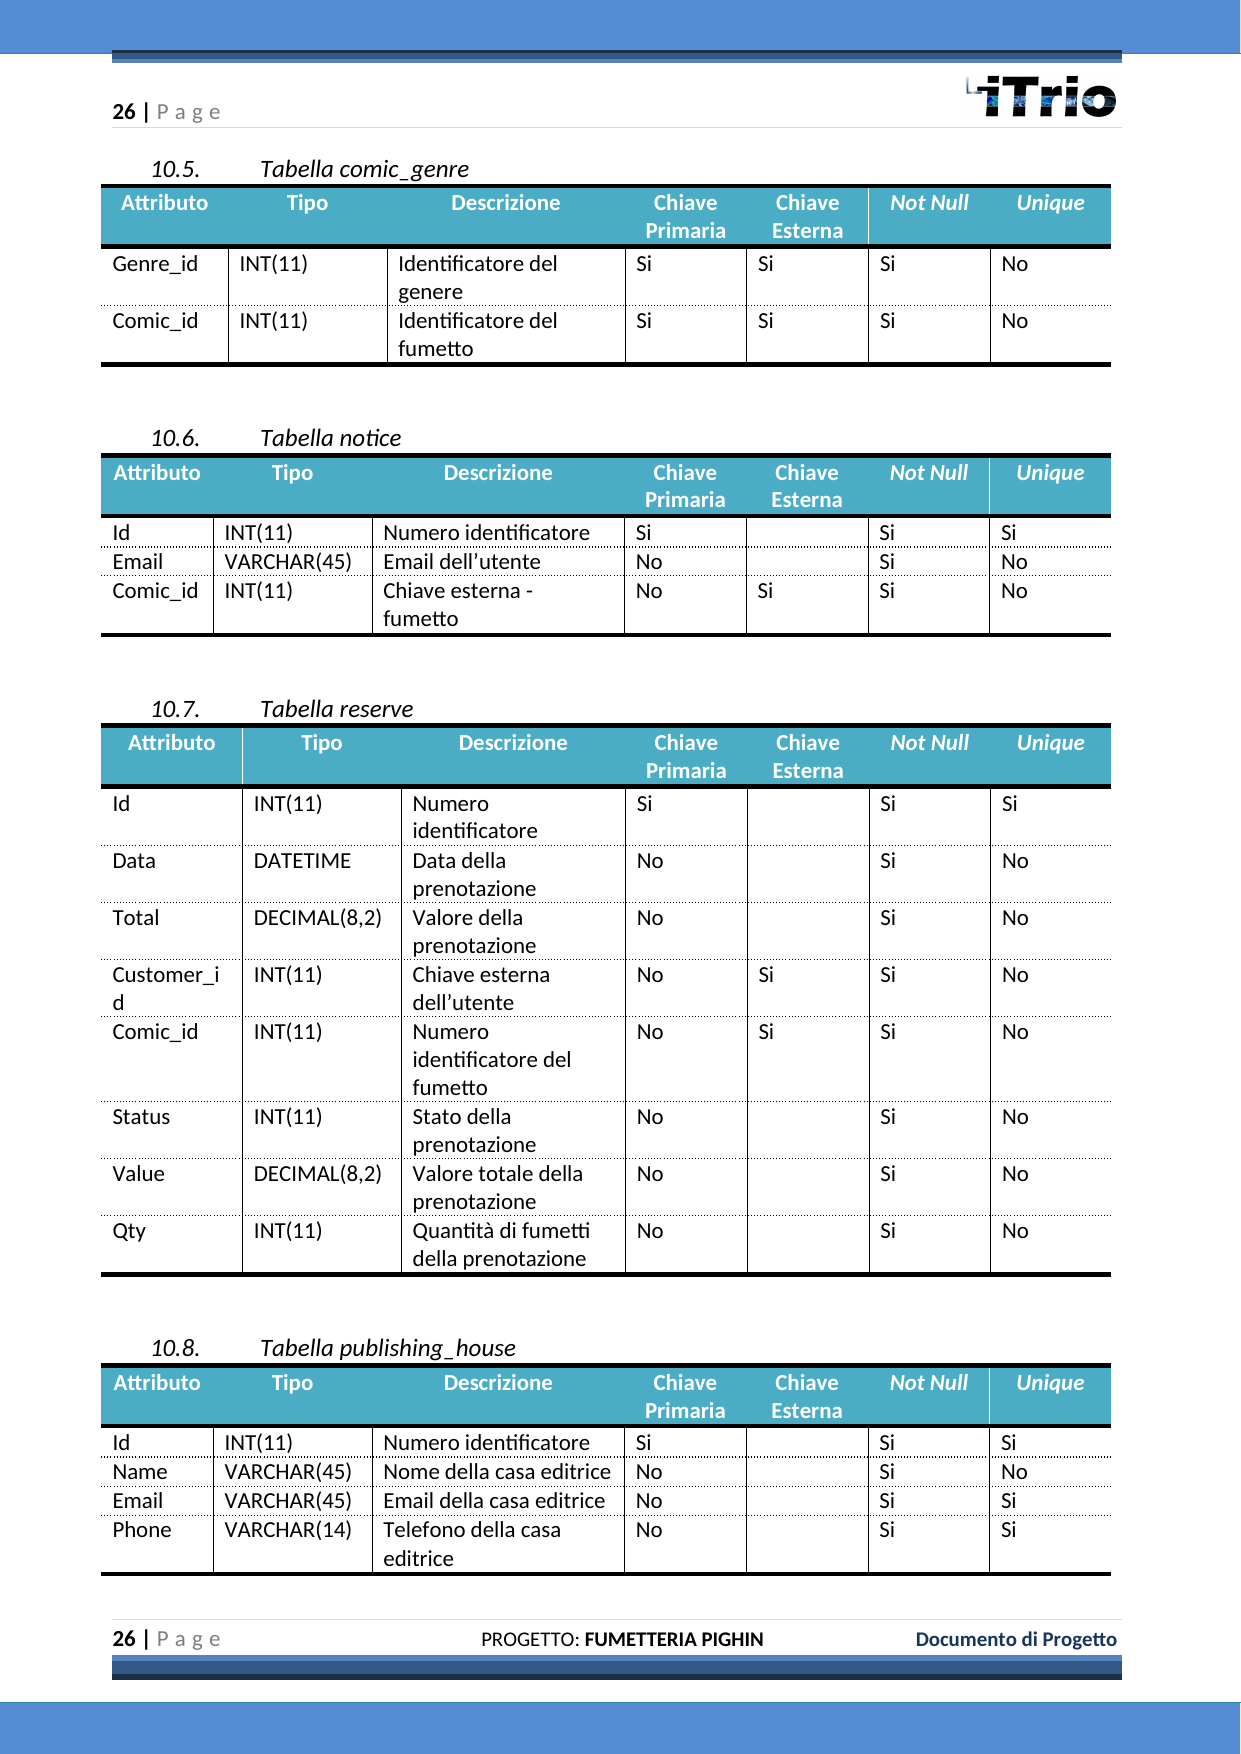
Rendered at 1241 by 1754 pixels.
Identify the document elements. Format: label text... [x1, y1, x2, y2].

table_cell Numero identificatore [373, 1428, 624, 1456]
table_cell No [990, 1456, 1111, 1486]
table_cell Chiave esterna dell’utente [402, 959, 625, 1016]
table_header Unique [990, 1368, 1111, 1424]
table_cell Email [101, 546, 213, 575]
table_cell Email dell’utente [373, 546, 624, 575]
table_cell VARCHAR(45) [214, 546, 372, 575]
table_cell No [991, 1101, 1111, 1158]
table_cell Si [869, 1456, 989, 1486]
table_cell No [625, 1486, 746, 1514]
table_header Chiave Esterna [746, 458, 868, 514]
table_cell No [991, 1158, 1111, 1215]
table_header Chiave Esterna [746, 1368, 868, 1424]
table_header Attributo [101, 728, 242, 784]
table_cell No [625, 1456, 746, 1486]
table_cell [747, 518, 868, 546]
table_header Chiave Primaria [625, 188, 747, 244]
table_cell Si [870, 845, 990, 902]
text Tabella comic_genre [150, 153, 1122, 184]
table_cell Si [748, 1016, 869, 1101]
table_cell INT(11) [243, 789, 401, 845]
table_cell Si [747, 305, 868, 362]
table_header Unique [990, 188, 1111, 244]
table_cell Email [101, 1486, 213, 1514]
table_cell No [626, 1101, 747, 1158]
table_cell [747, 1515, 868, 1572]
table_header Not Null [868, 1368, 989, 1424]
table_cell Genre_id [101, 249, 228, 305]
table_header Tipo [228, 188, 387, 244]
table_header Tipo [243, 728, 401, 784]
table_cell INT(11) [243, 959, 401, 1016]
table_cell VARCHAR(14) [214, 1515, 372, 1572]
table_cell Customer_id [101, 959, 242, 1016]
table_cell No [626, 1215, 747, 1272]
table_cell [748, 902, 869, 959]
table_cell Name [101, 1456, 213, 1486]
table_cell VARCHAR(45) [214, 1456, 372, 1486]
table_cell DECIMAL(8,2) [243, 902, 401, 959]
table_header Descrizione [387, 188, 625, 244]
table_cell [747, 546, 868, 575]
table_cell Nome della casa editrice [373, 1456, 624, 1486]
table_header Descrizione [372, 1368, 624, 1424]
table_header Descrizione [401, 728, 625, 784]
table_header Tipo [213, 1368, 372, 1424]
table_cell No [626, 902, 747, 959]
table_cell INT(11) [243, 1016, 401, 1101]
table_cell Si [747, 575, 868, 632]
table_cell Si [990, 1486, 1111, 1514]
table_cell Id [101, 1428, 213, 1456]
text Tabella publishing_house [150, 1332, 1122, 1363]
table_cell Chiave esterna - fumetto [373, 575, 624, 632]
table_header Attributo [101, 188, 228, 244]
table_cell INT(11) [243, 1101, 401, 1158]
table_cell Si [869, 575, 989, 632]
table_cell Si [626, 305, 746, 362]
table_header Not Null [869, 188, 990, 244]
table_cell No [990, 575, 1111, 632]
table_cell [747, 1486, 868, 1514]
table_cell Si [869, 518, 989, 546]
table_cell Status [101, 1101, 242, 1158]
table_cell Total [101, 902, 242, 959]
table_cell DECIMAL(8,2) [243, 1158, 401, 1215]
table_header Chiave Primaria [624, 1368, 746, 1424]
table_cell Si [990, 1515, 1111, 1572]
table_cell Comic_id [101, 575, 213, 632]
table_cell INT(11) [214, 1428, 372, 1456]
table_cell Quantità di fumetti della prenotazione [402, 1215, 625, 1272]
table_header Unique [991, 728, 1111, 784]
table_cell [748, 1101, 869, 1158]
table_header Tipo [213, 458, 372, 514]
table_cell Valore della prenotazione [402, 902, 625, 959]
table_header Chiave Esterna [747, 188, 868, 244]
table_cell No [625, 575, 746, 632]
text Tabella notice [150, 422, 1122, 453]
table_cell No [991, 1215, 1111, 1272]
table_cell No [991, 845, 1111, 902]
table_header Not Null [868, 458, 989, 514]
table_cell Si [870, 1016, 990, 1101]
table_cell Si [990, 1428, 1111, 1456]
table_cell INT(11) [214, 575, 372, 632]
table_cell No [626, 845, 747, 902]
table_cell Id [101, 789, 242, 845]
table_cell Si [625, 1428, 746, 1456]
table_cell [748, 1158, 869, 1215]
table_cell [748, 845, 869, 902]
table_header Chiave Primaria [625, 728, 747, 784]
table_cell INT(11) [229, 249, 387, 305]
table_cell Numero identificatore del fumetto [402, 1016, 625, 1101]
table_cell Comic_id [101, 305, 228, 362]
table_cell Si [747, 249, 868, 305]
text Tabella reserve [150, 693, 1122, 723]
table_cell No [625, 546, 746, 575]
table_cell No [626, 1158, 747, 1215]
table_cell Si [870, 959, 990, 1016]
table_cell Si [625, 518, 746, 546]
table_cell Data [101, 845, 242, 902]
table_header Unique [990, 458, 1111, 514]
table_cell Valore totale della prenotazione [402, 1158, 625, 1215]
picture [962, 73, 1117, 120]
table_cell [747, 1428, 868, 1456]
table_cell Si [870, 1215, 990, 1272]
table_cell No [991, 249, 1111, 305]
table_cell Si [991, 789, 1111, 845]
table_cell No [626, 959, 747, 1016]
table_cell Si [869, 1428, 989, 1456]
table_cell Phone [101, 1515, 213, 1572]
table_cell Si [869, 305, 990, 362]
table_cell Data della prenotazione [402, 845, 625, 902]
table_cell Si [870, 789, 990, 845]
table_cell Comic_id [101, 1016, 242, 1101]
table_cell Email della casa editrice [373, 1486, 624, 1514]
table_header Descrizione [372, 458, 624, 514]
table_cell No [991, 305, 1111, 362]
table_cell [748, 1215, 869, 1272]
table_cell VARCHAR(45) [214, 1486, 372, 1514]
table_cell Value [101, 1158, 242, 1215]
table_cell INT(11) [229, 305, 387, 362]
table_cell Si [869, 1486, 989, 1514]
table_cell DATETIME [243, 845, 401, 902]
table_cell Stato della prenotazione [402, 1101, 625, 1158]
table_cell Identificatore del genere [388, 249, 625, 305]
table_header Attributo [101, 1368, 213, 1424]
table_cell Si [870, 902, 990, 959]
table_cell Telefono della casa editrice [373, 1515, 624, 1572]
table_cell No [625, 1515, 746, 1572]
table_cell Si [748, 959, 869, 1016]
table_cell Si [990, 518, 1111, 546]
table_cell No [991, 1016, 1111, 1101]
table_header Chiave Esterna [747, 728, 869, 784]
table_header Chiave Primaria [624, 458, 746, 514]
table_cell No [991, 959, 1111, 1016]
table_header Not Null [869, 728, 991, 784]
table_cell Numero identificatore [402, 789, 625, 845]
table_cell No [990, 546, 1111, 575]
table_cell Si [626, 249, 746, 305]
table_cell [748, 789, 869, 845]
table_cell [747, 1456, 868, 1486]
table_cell Si [626, 789, 747, 845]
table_cell Si [870, 1158, 990, 1215]
table_cell INT(11) [214, 518, 372, 546]
table_cell Si [870, 1101, 990, 1158]
table_cell Numero identificatore [373, 518, 624, 546]
table_cell No [626, 1016, 747, 1101]
table_header Attributo [101, 458, 213, 514]
table_cell Identificatore del fumetto [388, 305, 625, 362]
table_cell Si [869, 546, 989, 575]
table_cell Id [101, 518, 213, 546]
table_cell Qty [101, 1215, 242, 1272]
table_cell Si [869, 1515, 989, 1572]
table_cell Si [869, 249, 990, 305]
table_cell INT(11) [243, 1215, 401, 1272]
table_cell No [991, 902, 1111, 959]
